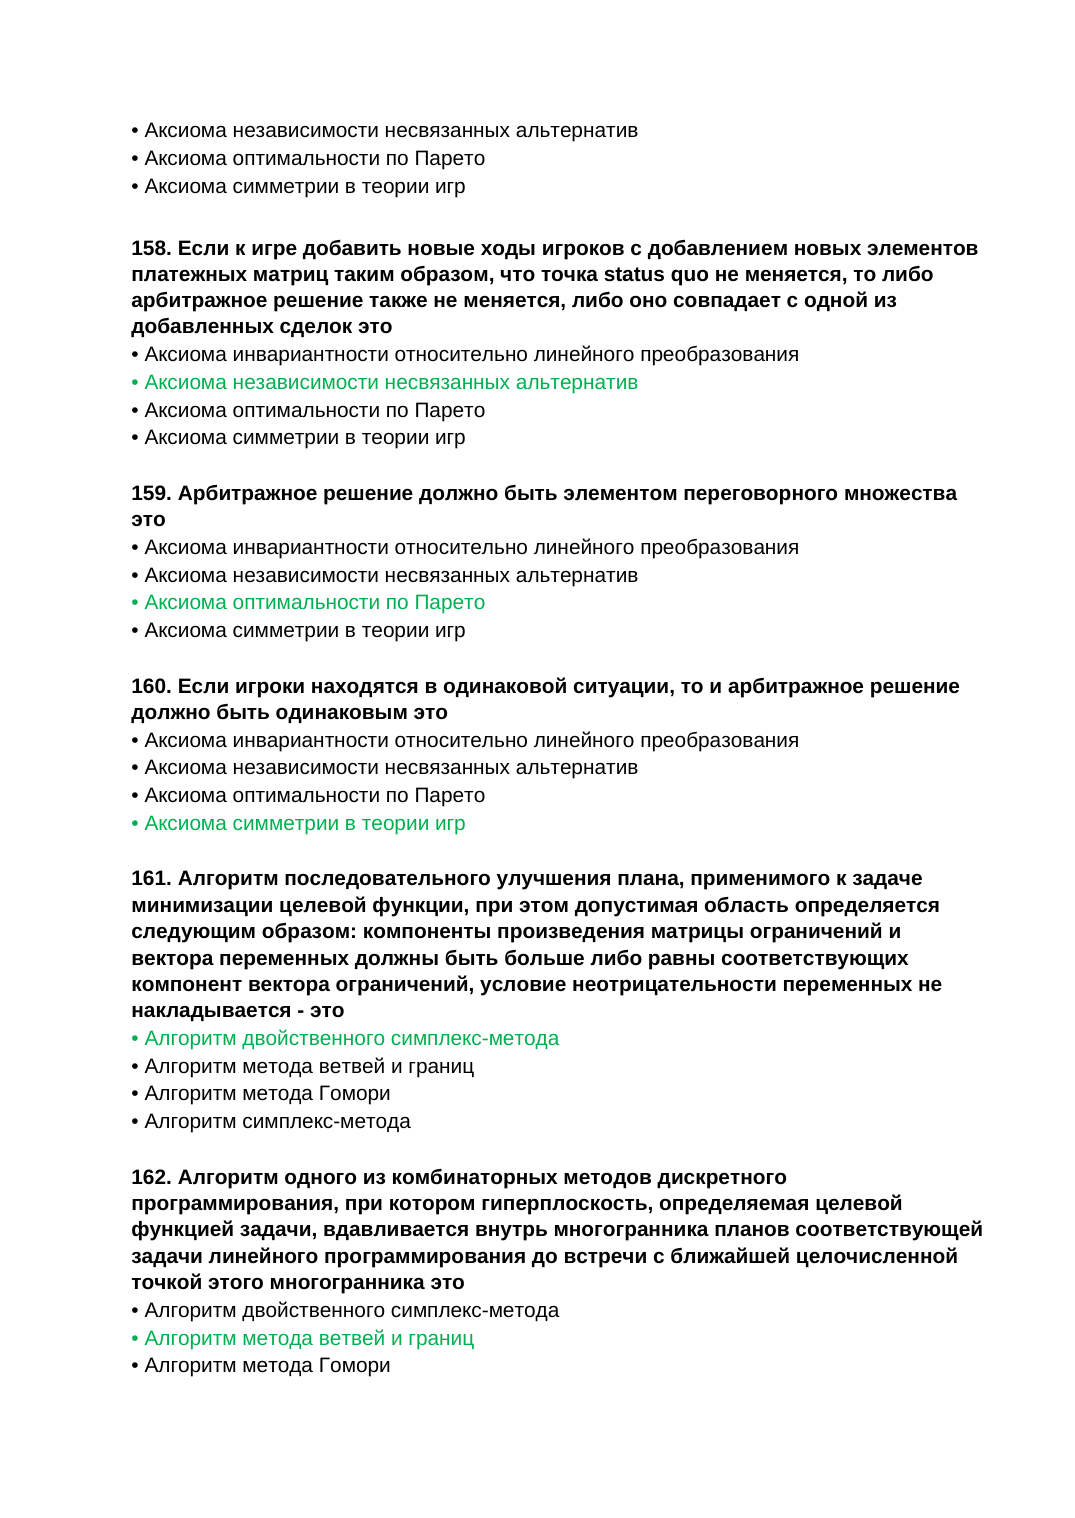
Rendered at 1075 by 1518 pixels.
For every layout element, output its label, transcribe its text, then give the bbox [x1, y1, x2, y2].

text • Алгоритм симплекс-метода [131, 1109, 986, 1133]
list Алгоритм одного из комбинаторных методов дискретного программирования, при котором гиперплоскость, определяемая целевой функцией задачи, вдавливается внутрь многогранника планов соответствующей задачи линейного программирования до встречи с ближайшей целочисленной точкой этого многогранника это [131, 1164, 986, 1294]
text • Аксиома симметрии в теории игр [131, 425, 986, 449]
text • Аксиома симметрии в теории игр [131, 618, 986, 642]
list Алгоритм последовательного улучшения плана, применимого к задаче минимизации целевой функции, при этом допустимая область определяется следующим образом: компоненты произведения матрицы ограничений и вектора переменных должны быть больше либо равны соответствующих компонент вектора ограничений, условие неотрицательности переменных не накладывается - это [131, 866, 986, 1022]
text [131, 1298, 986, 1322]
text • Аксиома независимости несвязанных альтернатив [131, 562, 986, 586]
text • Аксиома оптимальности по Парето [131, 146, 986, 170]
text • Алгоритм метода ветвей и границ [131, 1053, 986, 1077]
text • Аксиома инвариантности относительно линейного преобразования [131, 535, 986, 559]
text • Алгоритм метода Гомори [131, 1081, 986, 1105]
text • Алгоритм метода ветвей и границ [131, 1325, 986, 1349]
text • Аксиома независимости несвязанных альтернатив [131, 370, 986, 394]
text • Аксиома независимости несвязанных альтернатив [131, 755, 986, 779]
text • Аксиома симметрии в теории игр [131, 174, 986, 198]
list Если игроки находятся в одинаковой ситуации, то и арбитражное решение должно быть одинаковым это [131, 673, 986, 724]
list Если к игре добавить новые ходы игроков с добавлением новых элементов платежных матриц таким образом, что точка status quo не меняется, то либо арбитражное решение также не меняется, либо оно совпадает с одной из добавленных сделок это [131, 235, 986, 338]
list Арбитражное решение должно быть элементом переговорного множества это [131, 481, 986, 531]
text • Аксиома оптимальности по Парето [131, 590, 986, 614]
text • Алгоритм двойственного симплекс-метода [131, 1026, 986, 1050]
text • Аксиома симметрии в теории игр [131, 811, 986, 834]
text • Алгоритм метода Гомори [131, 1353, 986, 1377]
text • Аксиома инвариантности относительно линейного преобразования [131, 727, 986, 751]
text • Аксиома оптимальности по Парето [131, 783, 986, 807]
text • Аксиома инвариантности относительно линейного преобразования [131, 342, 986, 366]
text • Аксиома оптимальности по Парето [131, 397, 986, 421]
text • Аксиома независимости несвязанных альтернатив [131, 118, 986, 142]
